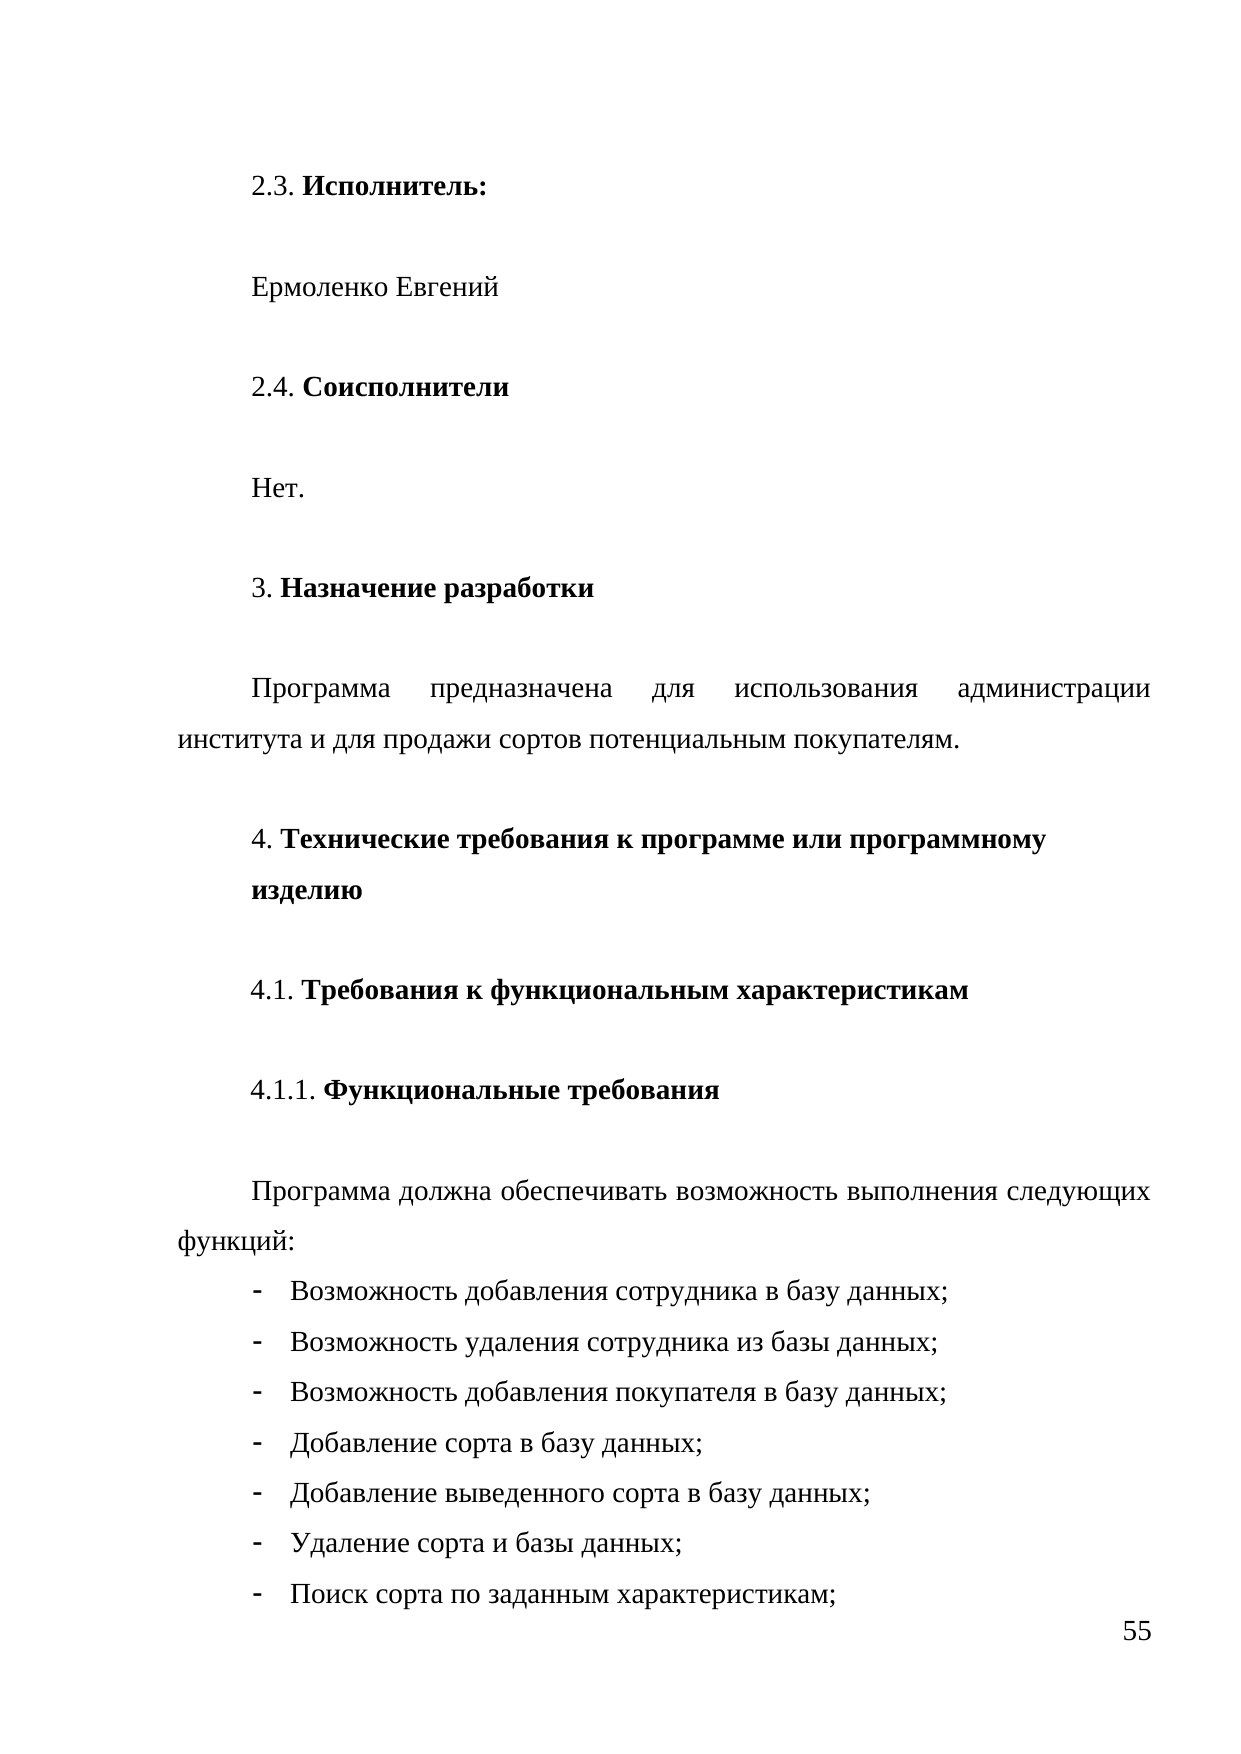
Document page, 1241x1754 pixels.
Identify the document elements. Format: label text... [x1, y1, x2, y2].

list Поиск сорта по заданным характеристикам; [252, 1576, 1152, 1609]
list Возможность удаления сотрудника из базы данных; [252, 1324, 1152, 1357]
list Добавление выведенного сорта в базу данных; [252, 1475, 1152, 1509]
subtitle Соисполнители [251, 369, 1152, 403]
subtitle Технические требования к программе или программному изделию [251, 822, 1152, 905]
list Добавление сорта в базу данных; [252, 1425, 1152, 1458]
subtitle Требования к функциональным характеристикам [250, 972, 1152, 1006]
subtitle Назначение разработки [251, 570, 1152, 604]
text Ермоленко Евгений [177, 269, 1152, 302]
list Возможность добавления сотрудника в базу данных; [252, 1273, 1152, 1307]
list Удаление сорта и базы данных; [252, 1526, 1152, 1559]
text Программа должна обеспечивать возможность выполнения следующих функций: [177, 1173, 1152, 1257]
text Нет. [177, 470, 1152, 503]
text Программа предназначена для использования администрации института и для продажи сортов потенциальным покупателям. [177, 671, 1152, 754]
subtitle Исполнитель: [251, 168, 1152, 202]
list Возможность добавления покупателя в базу данных; [252, 1374, 1152, 1408]
subtitle Функциональные требования [250, 1072, 1152, 1106]
